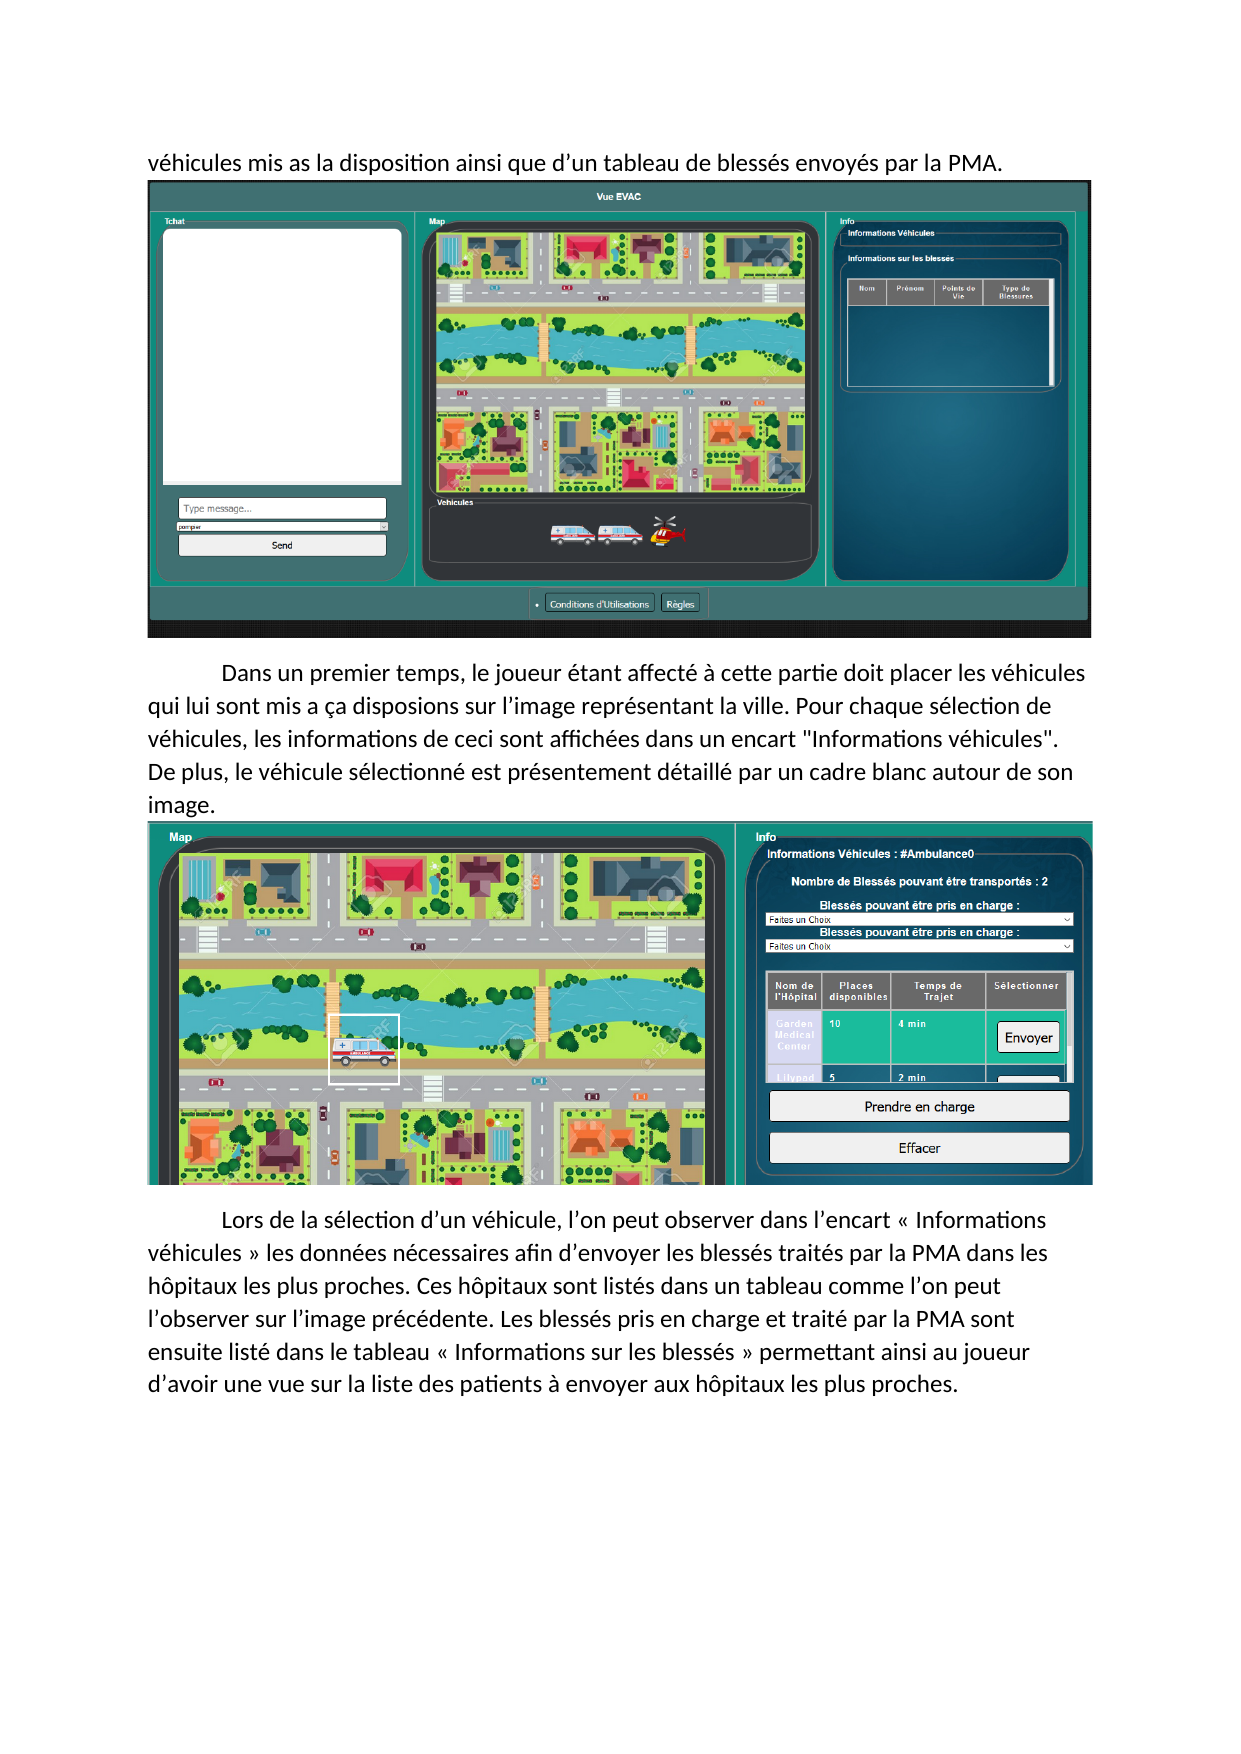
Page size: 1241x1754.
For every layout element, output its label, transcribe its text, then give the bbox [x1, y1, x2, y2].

text Lors de la sélection d’un véhicule, l’on peut observer dans l’encart « Informations véhicules » les données nécessaires afin d’envoyer les blessés traités par la PMA dans les hôpitaux les plus proches. Ces hôpitaux sont listés dans un tableau comme l’on peut l’observer sur l’image précédente. Les blessés pris en charge et traité par la PMA sont ensuite listé dans le tableau « Informations sur les blessés » permettant ainsi au joueur d’avoir une vue sur la liste des patients à envoyer aux hôpitaux les plus proches. [148, 1204, 1093, 1399]
text Dans un premier temps, le joueur étant affecté à cette partie doit placer les véhicules qui lui sont mis a ça disposions sur l’image représentant la ville. Pour chaque sélection de véhicules, les informations de ceci sont affichées dans un encart "Informations véhicules". De plus, le véhicule sélectionné est présentement détaillé par un cadre blanc autour de son image. [148, 657, 1093, 821]
picture [147, 180, 1092, 638]
picture [147, 821, 1093, 1185]
